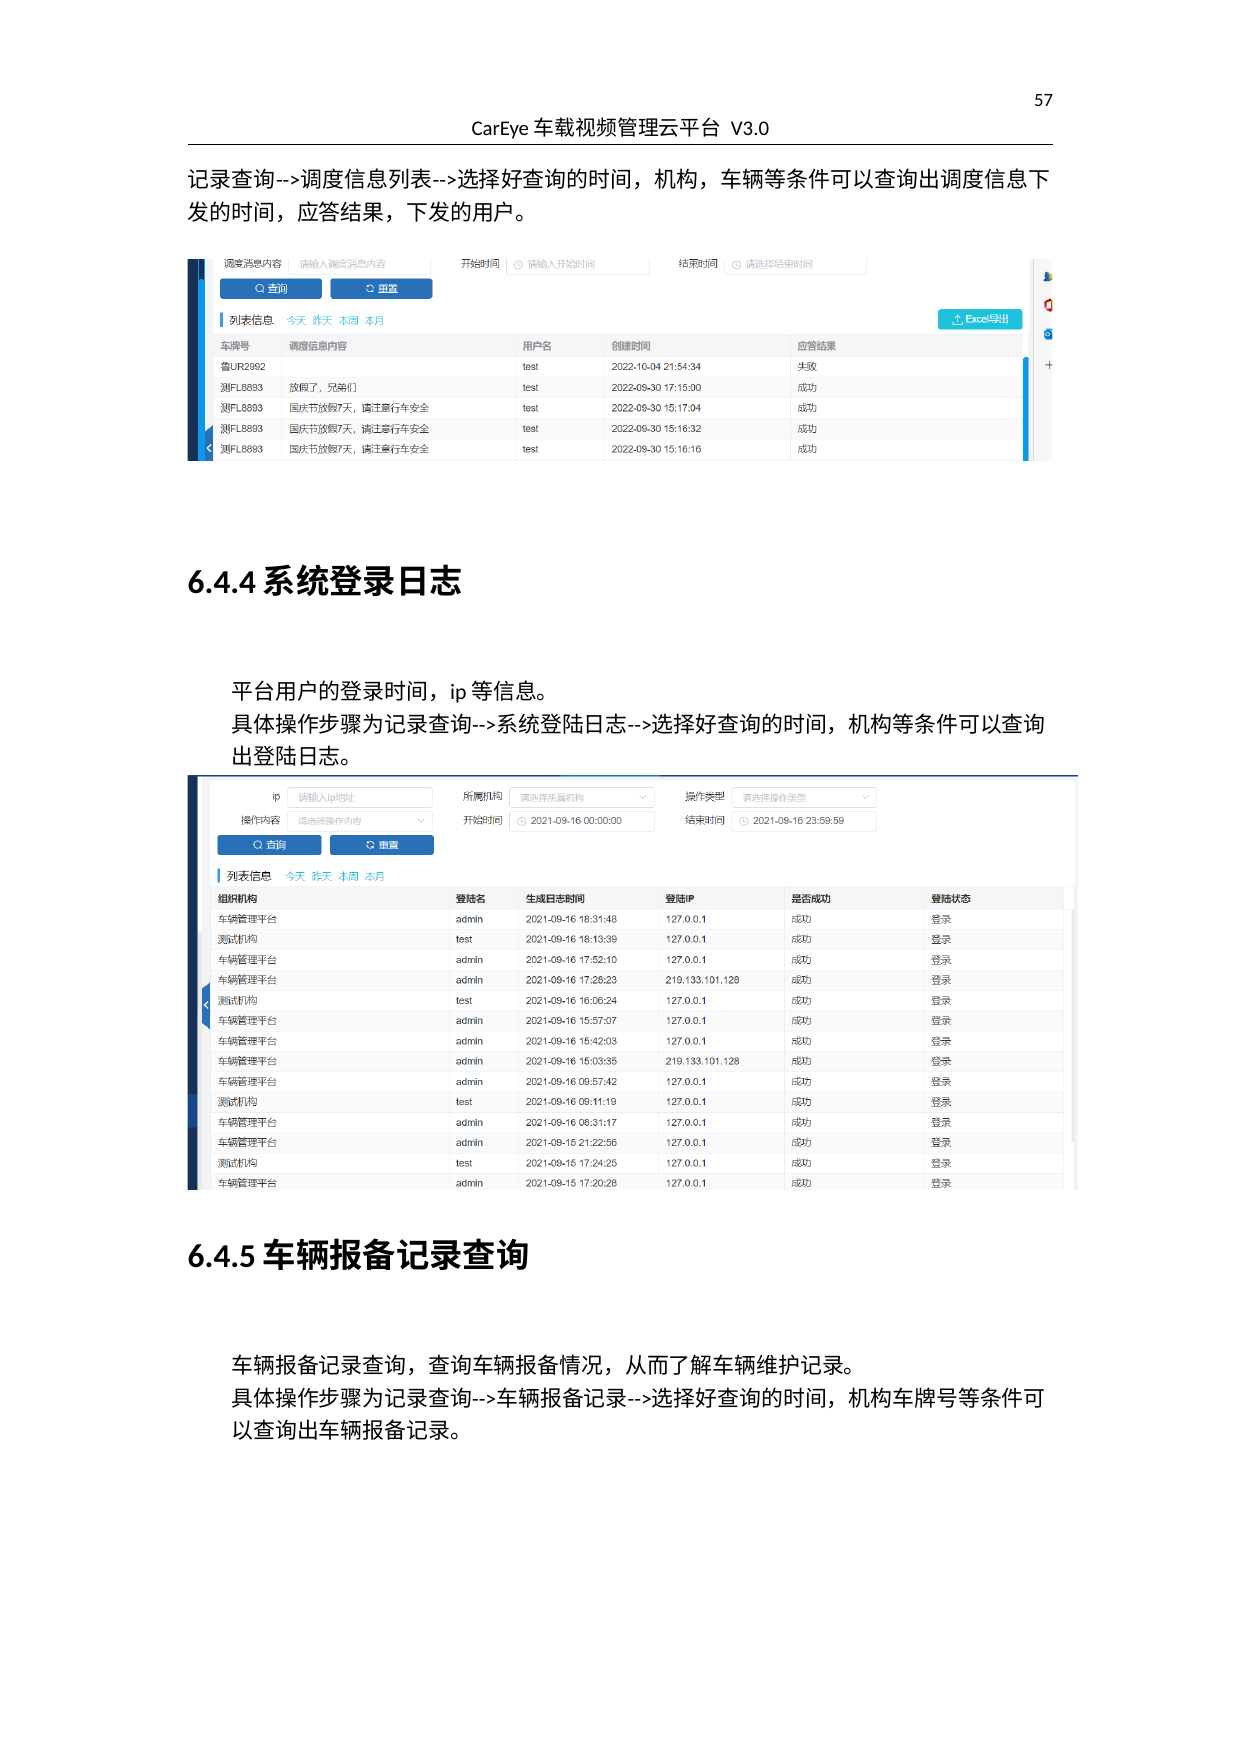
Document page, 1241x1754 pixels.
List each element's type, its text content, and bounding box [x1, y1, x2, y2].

picture [187, 259, 1053, 461]
text 平台用户的登录时间，ip等信息。 [187, 674, 1053, 706]
text 记录查询-->调度信息列表-->选择好查询的时间，机构，车辆等条件可以查询出调度信息下发的时间，应答结果，下发的用户。 [187, 162, 1053, 227]
text 具体操作步骤为记录查询-->系统登陆日志-->选择好查询的时间，机构等条件可以查询 [187, 706, 1053, 739]
text 车辆报备记录查询，查询车辆报备情况，从而了解车辆维护记录。 [187, 1348, 1053, 1381]
text 出登陆日志。 [187, 739, 1053, 775]
subtitle 车辆报备记录查询 [187, 1221, 1053, 1286]
text 具体操作步骤为记录查询-->车辆报备记录-->选择好查询的时间，机构车牌号等条件可 以查询出车辆报备记录。 [187, 1381, 1053, 1446]
subtitle 系统登录日志 [187, 547, 1053, 612]
picture [187, 775, 1079, 1190]
